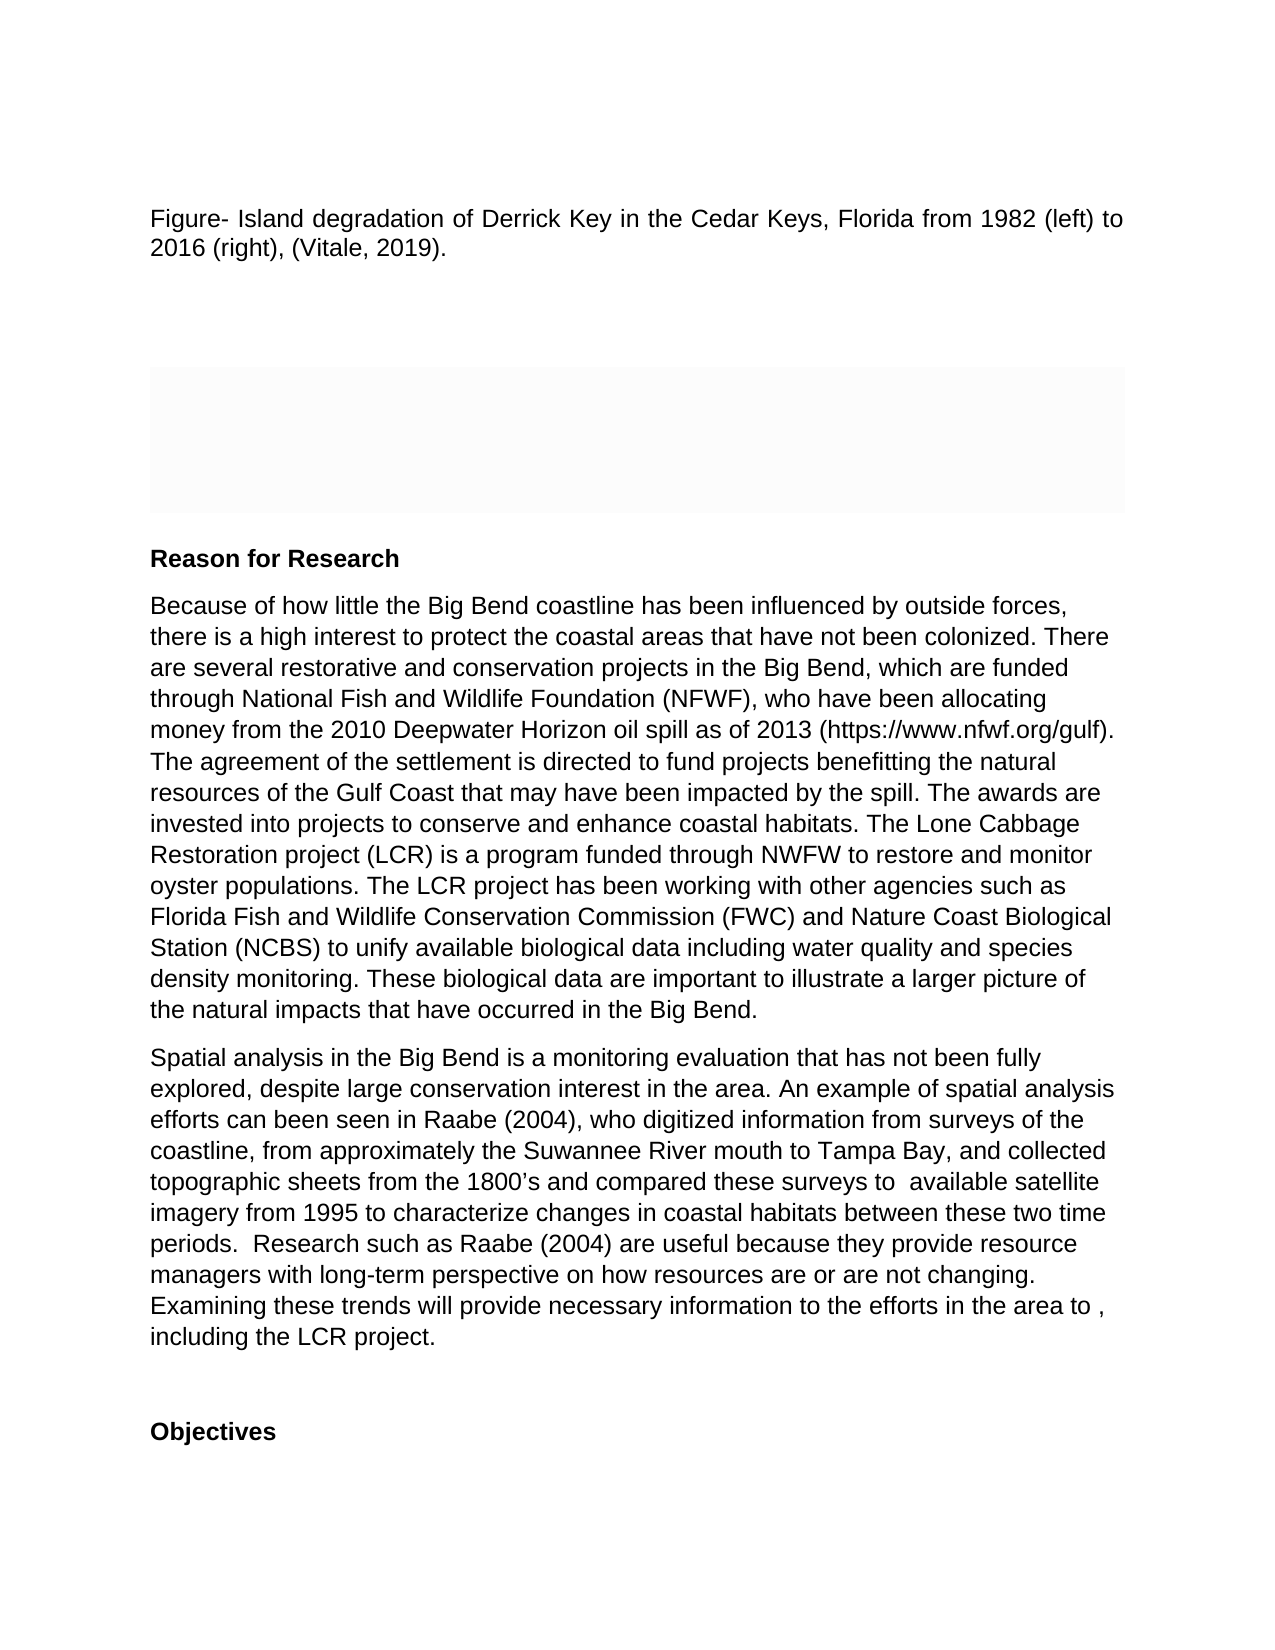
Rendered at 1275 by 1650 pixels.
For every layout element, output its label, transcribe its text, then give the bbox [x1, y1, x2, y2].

text Figure- Island degradation of Derrick Key in the Cedar Keys, Florida from 1982 (left) to 2016 (right), (Vitale, 2019). [150, 204, 1125, 261]
text Reason for Research [150, 543, 1125, 572]
text Objectives [150, 1417, 1125, 1446]
text Because of how little the Big Bend coastline has been influenced by outside forces, there is a high interest to protect the coastal areas that have not been colonized. There are several restorative and conservation projects in the Big Bend, which are funded through National Fish and Wildlife Foundation (NFWF), who have been allocating money from the 2010 Deepwater Horizon oil spill as of 2013 (https://www.nfwf.org/gulf). The agreement of the settlement is directed to fund projects benefitting the natural resources of the Gulf Coast that may have been impacted by the spill. The awards are invested into projects to conserve and enhance coastal habitats. The Lone Cabbage Restoration project (LCR) is a program funded through NWFW to restore and monitor oyster populations. The LCR project has been working with other agencies such as Florida Fish and Wildlife Conservation Commission (FWC) and Nature Coast Biological Station (NCBS) to unify available biological data including water quality and species density monitoring. These biological data are important to illustrate a larger picture of the natural impacts that have occurred in the Big Bend. [150, 591, 1125, 1023]
text Spatial analysis in the Big Bend is a monitoring evaluation that has not been fully explored, despite large conservation interest in the area. An example of spatial analysis efforts can been seen in Raabe (2004), who digitized information from surveys of the coastline, from approximately the Suwannee River mouth to Tampa Bay, and collected topographic sheets from the 1800’s and compared these surveys to available satellite imagery from 1995 to characterize changes in coastal habitats between these two time periods. Research such as Raabe (2004) are useful because they provide resource managers with long-term perspective on how resources are or are not changing. Examining these trends will provide necessary information to the efforts in the area to , including the LCR project. [150, 1042, 1125, 1351]
